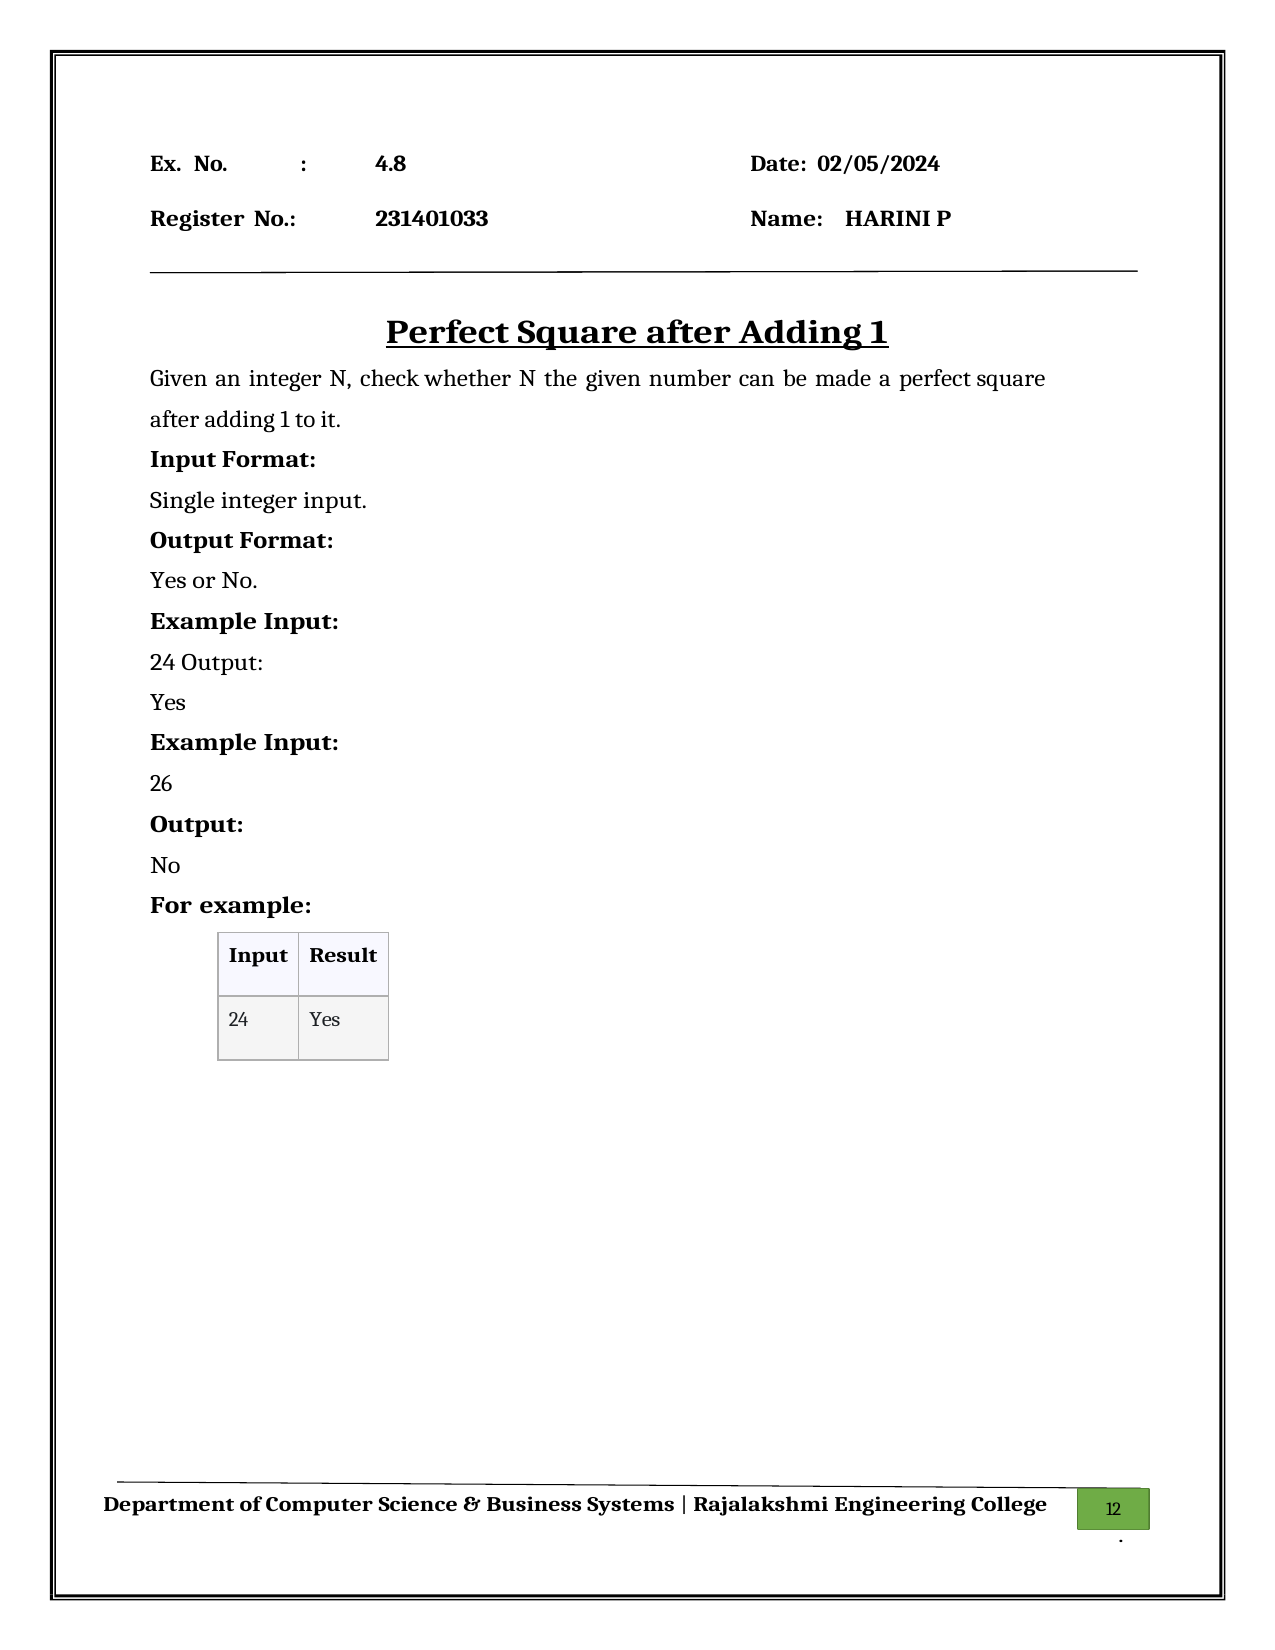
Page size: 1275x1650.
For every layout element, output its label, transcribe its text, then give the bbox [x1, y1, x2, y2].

text 24 Output: Yes [150, 648, 271, 716]
subtitle Example Input: [150, 729, 1202, 757]
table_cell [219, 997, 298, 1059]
subtitle Perfect Square after Adding 1 [73, 314, 1202, 352]
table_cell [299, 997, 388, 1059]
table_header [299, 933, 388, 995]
subtitle Output: [150, 811, 1202, 838]
subtitle For example: [150, 892, 1202, 920]
text Input Format: Single integer input. Output Format: Yes or No. [150, 446, 378, 594]
text Given an integer N, check whether N the given number can be made a perfect square after adding 1 to it. [150, 365, 1076, 433]
text Register No.: 231401033 Name: HARINI P [150, 206, 1202, 233]
subtitle Example Input: [150, 607, 1202, 635]
text Ex. No. : 4.8 Date: 02/05/2024 [150, 151, 1202, 177]
text 26 [150, 769, 1202, 797]
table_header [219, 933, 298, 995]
text No [150, 852, 1202, 879]
